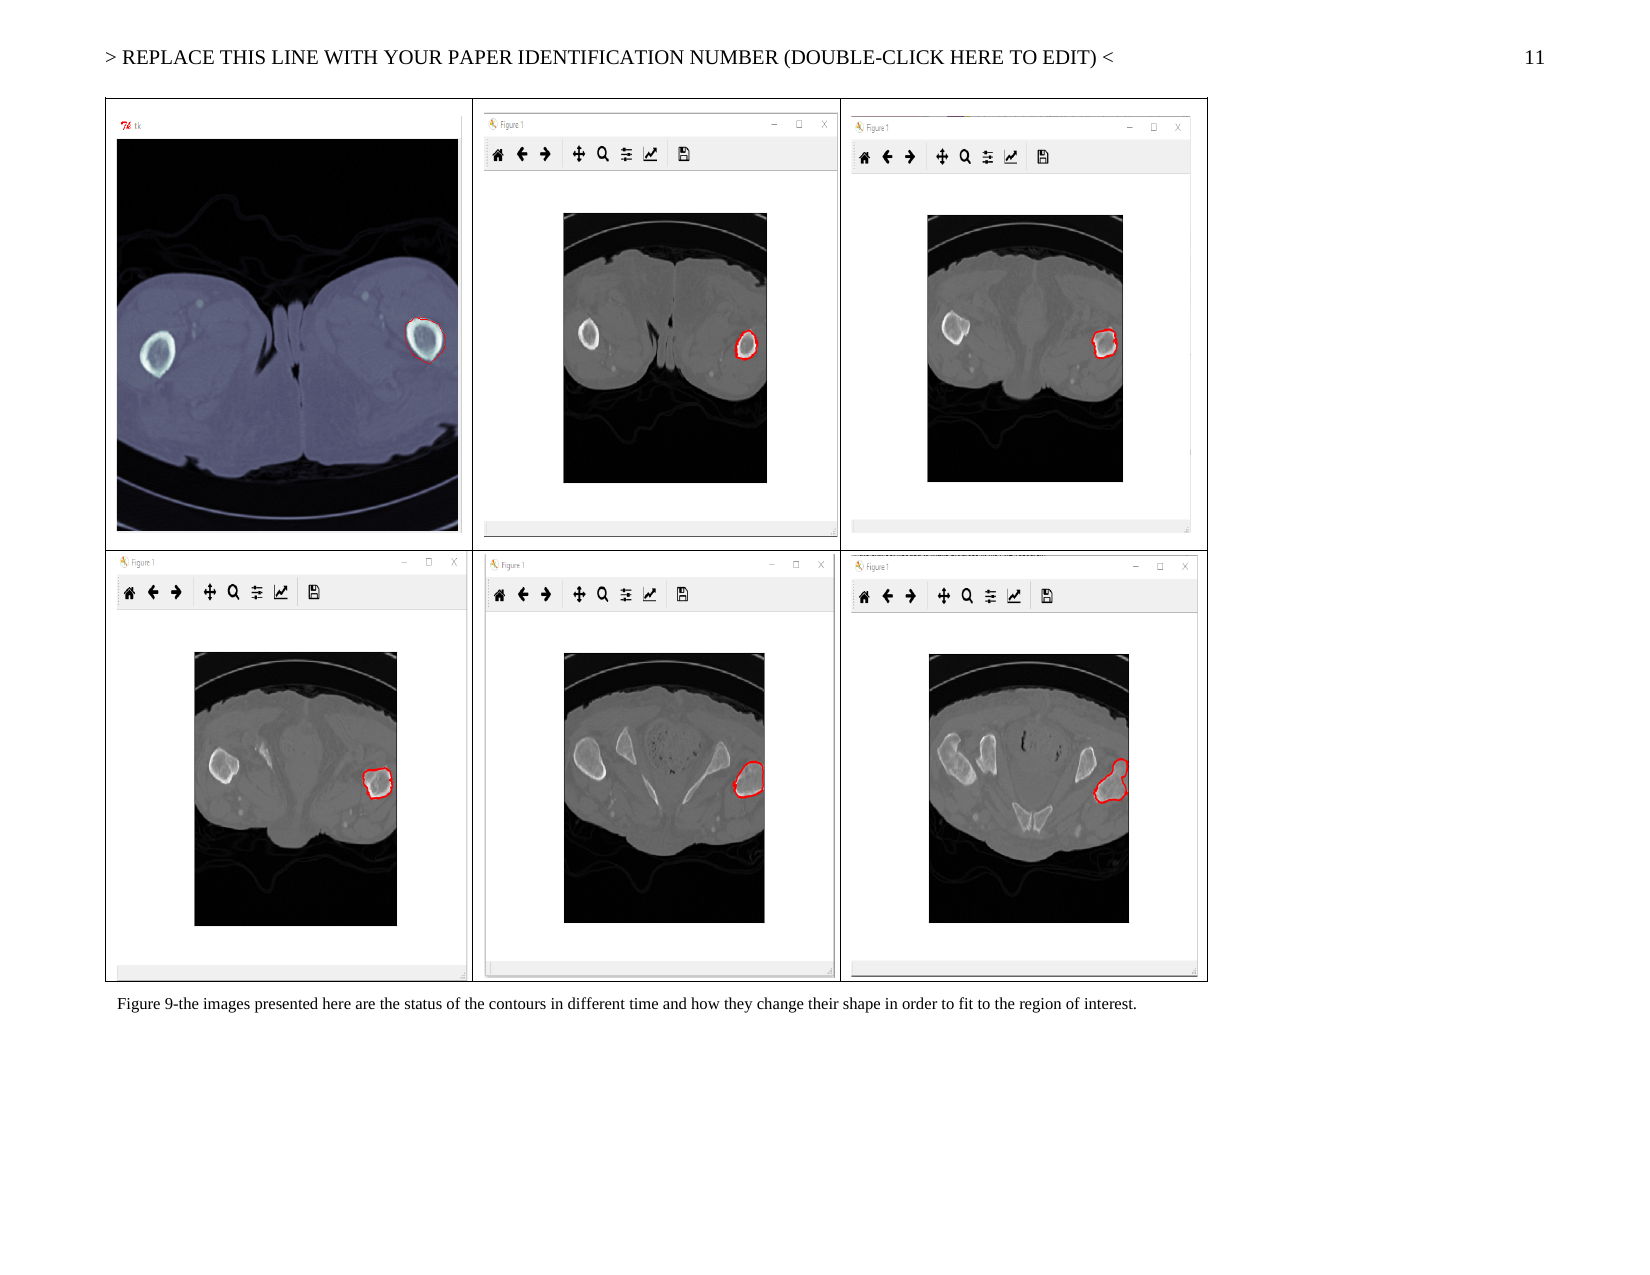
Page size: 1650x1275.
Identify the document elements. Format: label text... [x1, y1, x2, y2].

table_header [473, 99, 840, 550]
table_header [841, 99, 1207, 550]
picture [851, 555, 1198, 977]
picture [484, 554, 835, 978]
picture [851, 116, 1191, 533]
table_header [106, 99, 472, 550]
table_cell [106, 551, 116, 981]
table_cell [473, 551, 840, 981]
picture [116, 116, 462, 533]
picture [116, 551, 468, 981]
picture [484, 112, 838, 537]
table_cell [468, 551, 472, 981]
table_cell [841, 551, 1207, 981]
